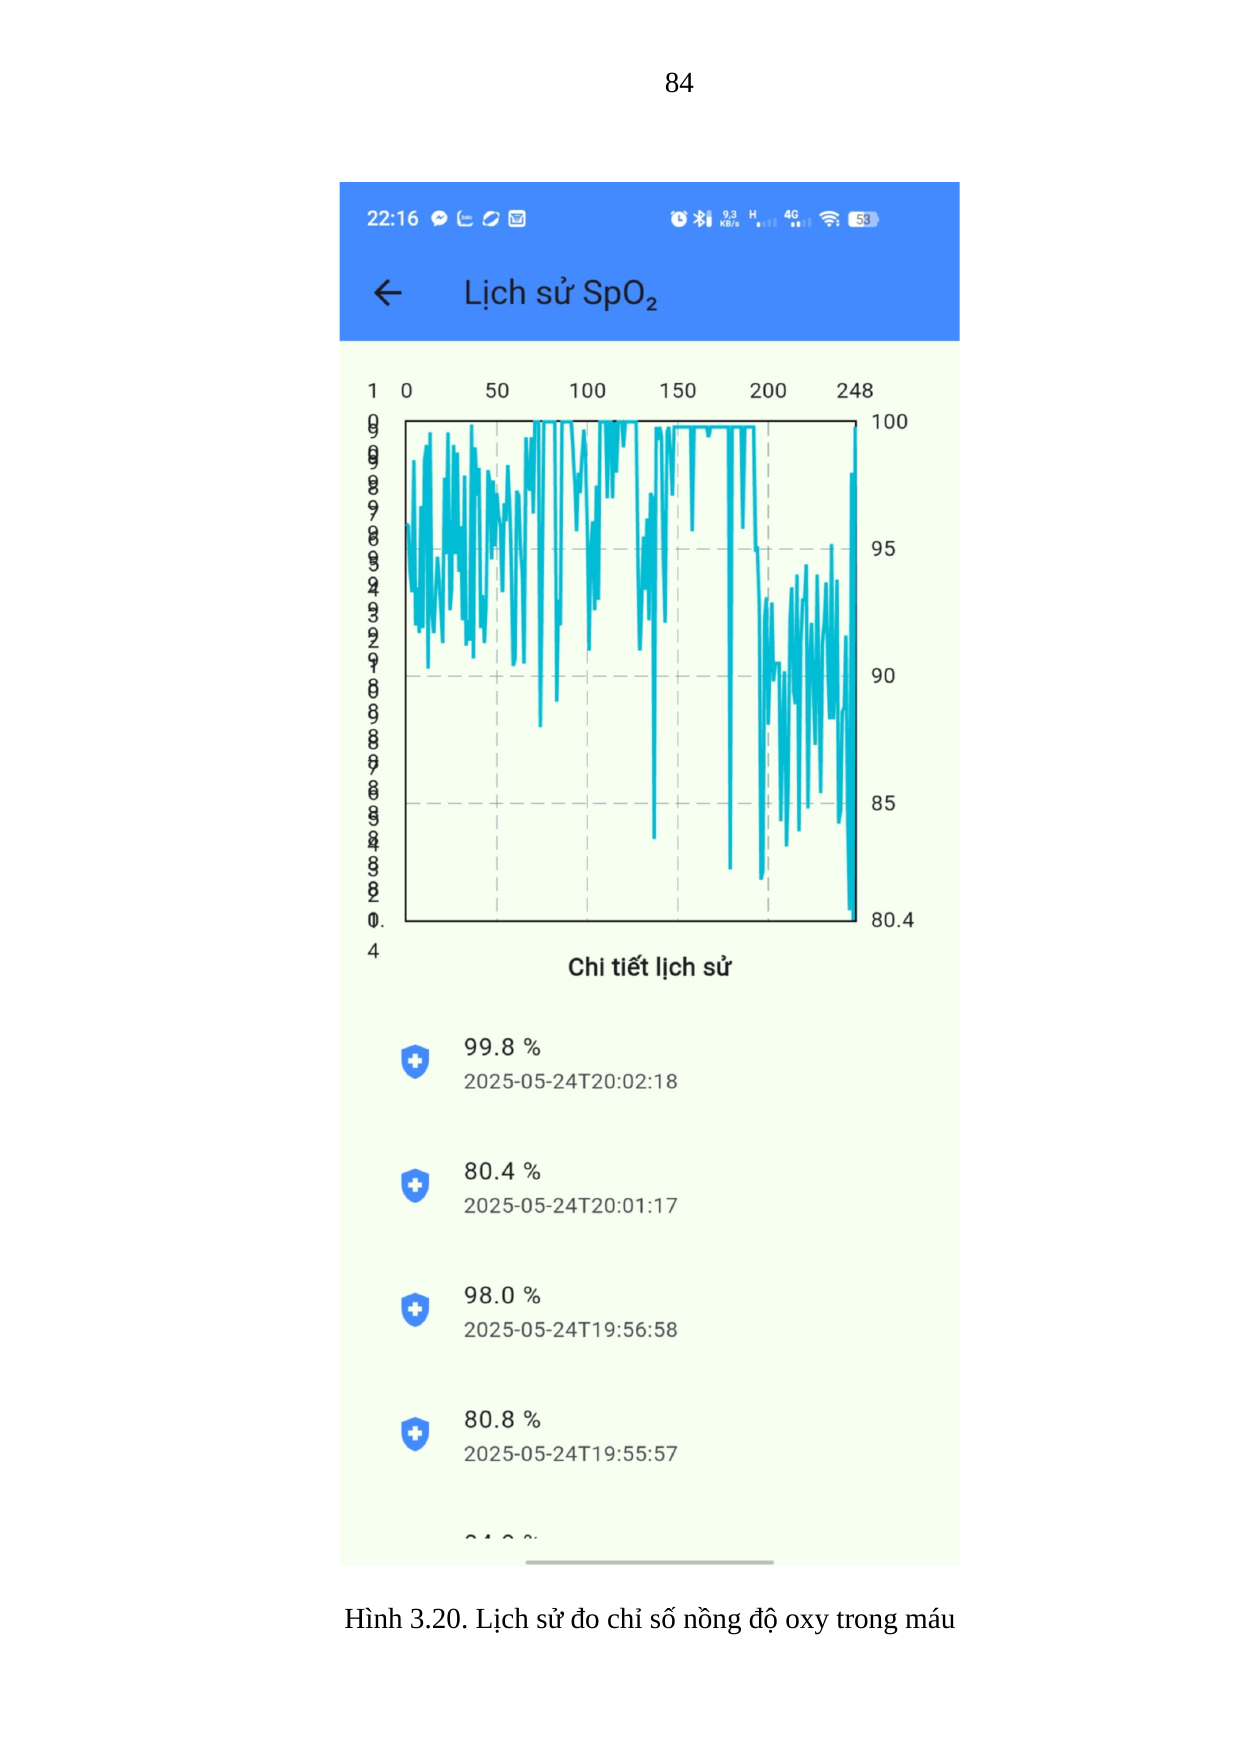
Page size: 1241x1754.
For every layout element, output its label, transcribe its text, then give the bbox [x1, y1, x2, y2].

picture [339, 182, 960, 1566]
text Lịch sử đo chỉ số nồng độ oxy trong máu [177, 1601, 1122, 1635]
